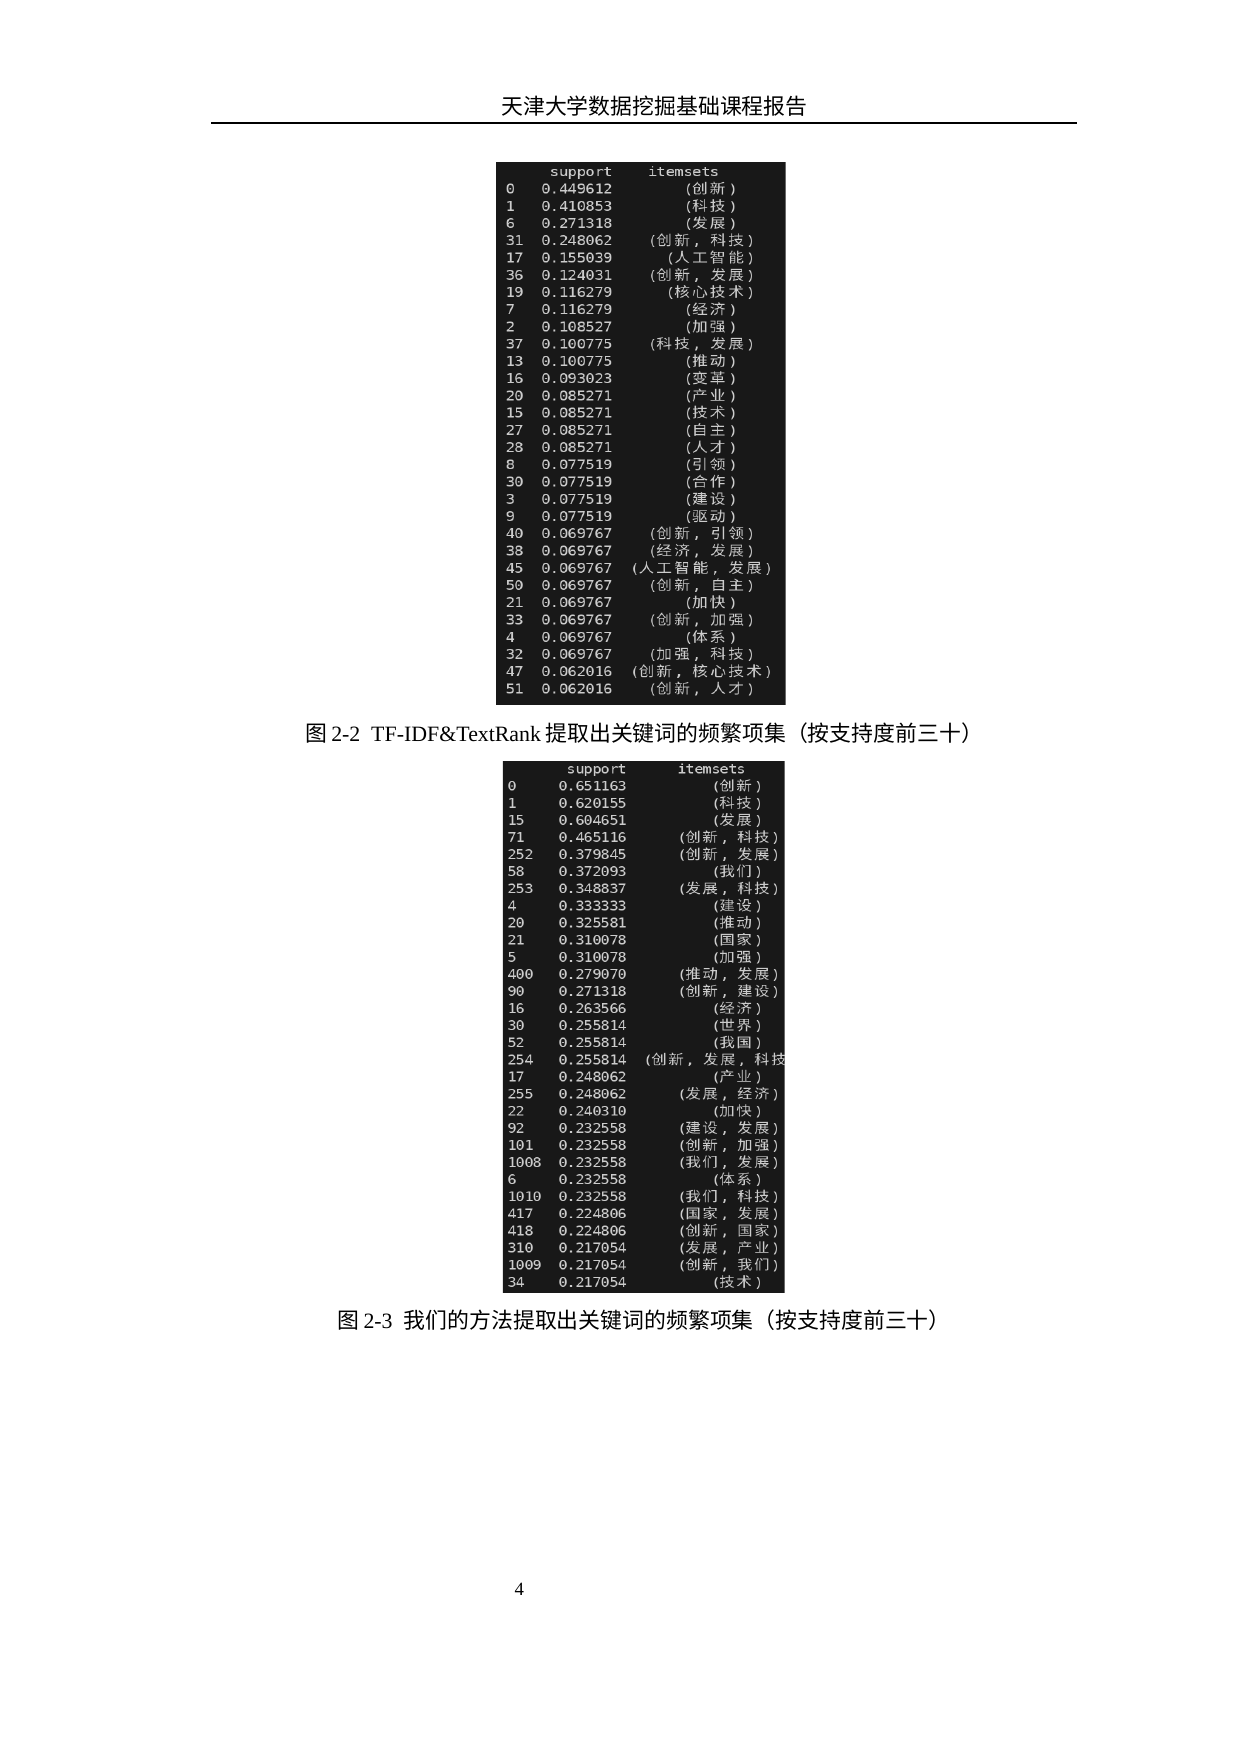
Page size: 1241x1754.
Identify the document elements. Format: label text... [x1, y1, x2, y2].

picture [496, 162, 786, 705]
text 图2-3 我们的方法提取出关键词的频繁项集（按支持度前三十） [211, 1303, 1077, 1335]
picture [502, 761, 785, 1293]
text 图2-2 TF-IDF&TextRank提取出关键词的频繁项集（按支持度前三十） [211, 716, 1077, 748]
